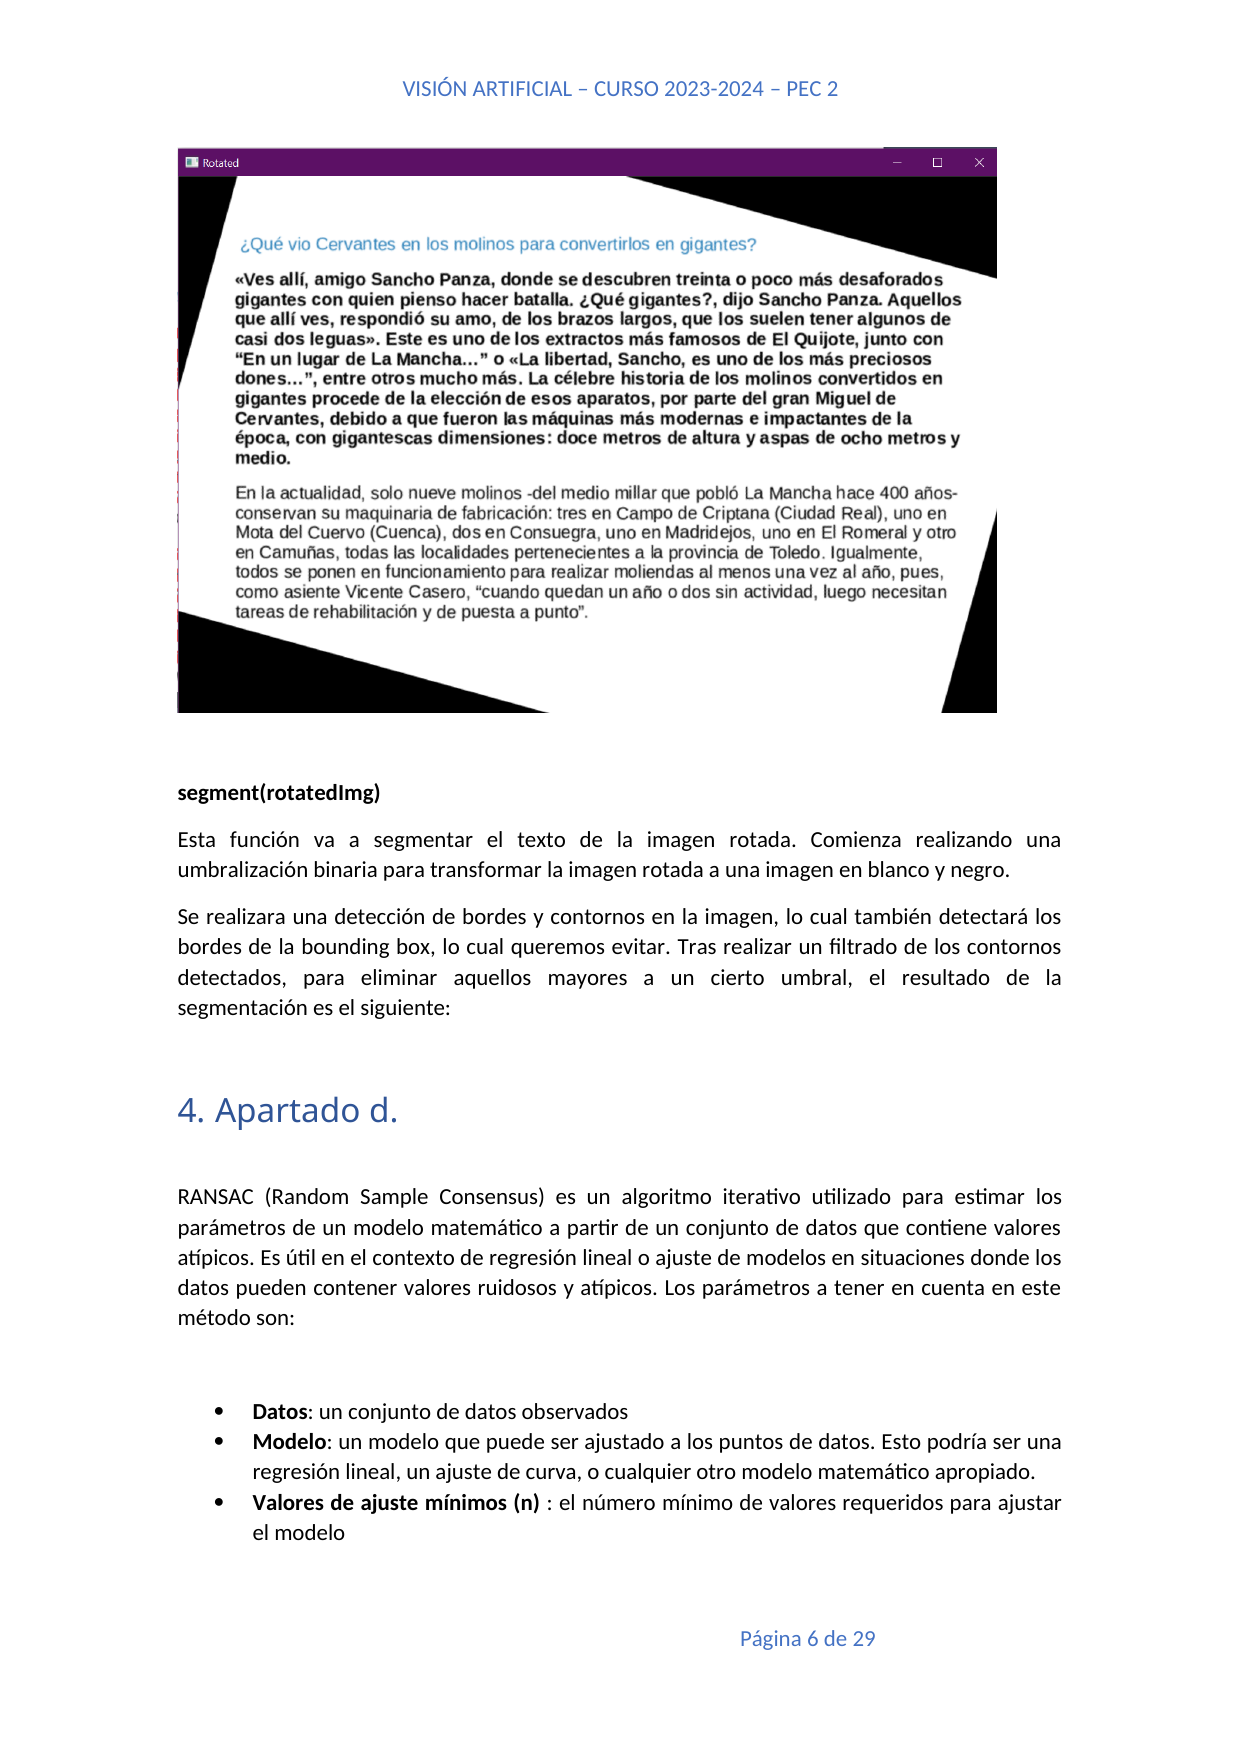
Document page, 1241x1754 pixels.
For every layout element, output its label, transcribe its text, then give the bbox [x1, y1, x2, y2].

subtitle Apartado d. [177, 1087, 1063, 1132]
list Valores de ajuste mínimos (n) : el número mínimo de valores requeridos para ajustar el modelo [215, 1488, 1063, 1546]
list Datos: un conjunto de datos observados [215, 1397, 1063, 1425]
list Modelo: un modelo que puede ser ajustado a los puntos de datos. Esto podría ser una regresión lineal, un ajuste de curva, o cualquier otro modelo matemático apropiado. [215, 1427, 1063, 1485]
text Esta función va a segmentar el texto de la imagen rotada. Comienza realizando una umbralización binaria para transformar la imagen rotada a una imagen en blanco y negro. [177, 825, 1063, 883]
text segment(rotatedImg) [177, 778, 1063, 806]
picture [177, 147, 997, 713]
text RANSAC (Random Sample Consensus) es un algoritmo iterativo utilizado para estimar los parámetros de un modelo matemático a partir de un conjunto de datos que contiene valores atípicos. Es útil en el contexto de regresión lineal o ajuste de modelos en situaciones donde los datos pueden contener valores ruidosos y atípicos. Los parámetros a tener en cuenta en este método son: [177, 1182, 1063, 1331]
text Se realizara una detección de bordes y contornos en la imagen, lo cual también detectará los bordes de la bounding box, lo cual queremos evitar. Tras realizar un filtrado de los contornos detectados, para eliminar aquellos mayores a un cierto umbral, el resultado de la segmentación es el siguiente: [177, 902, 1063, 1021]
